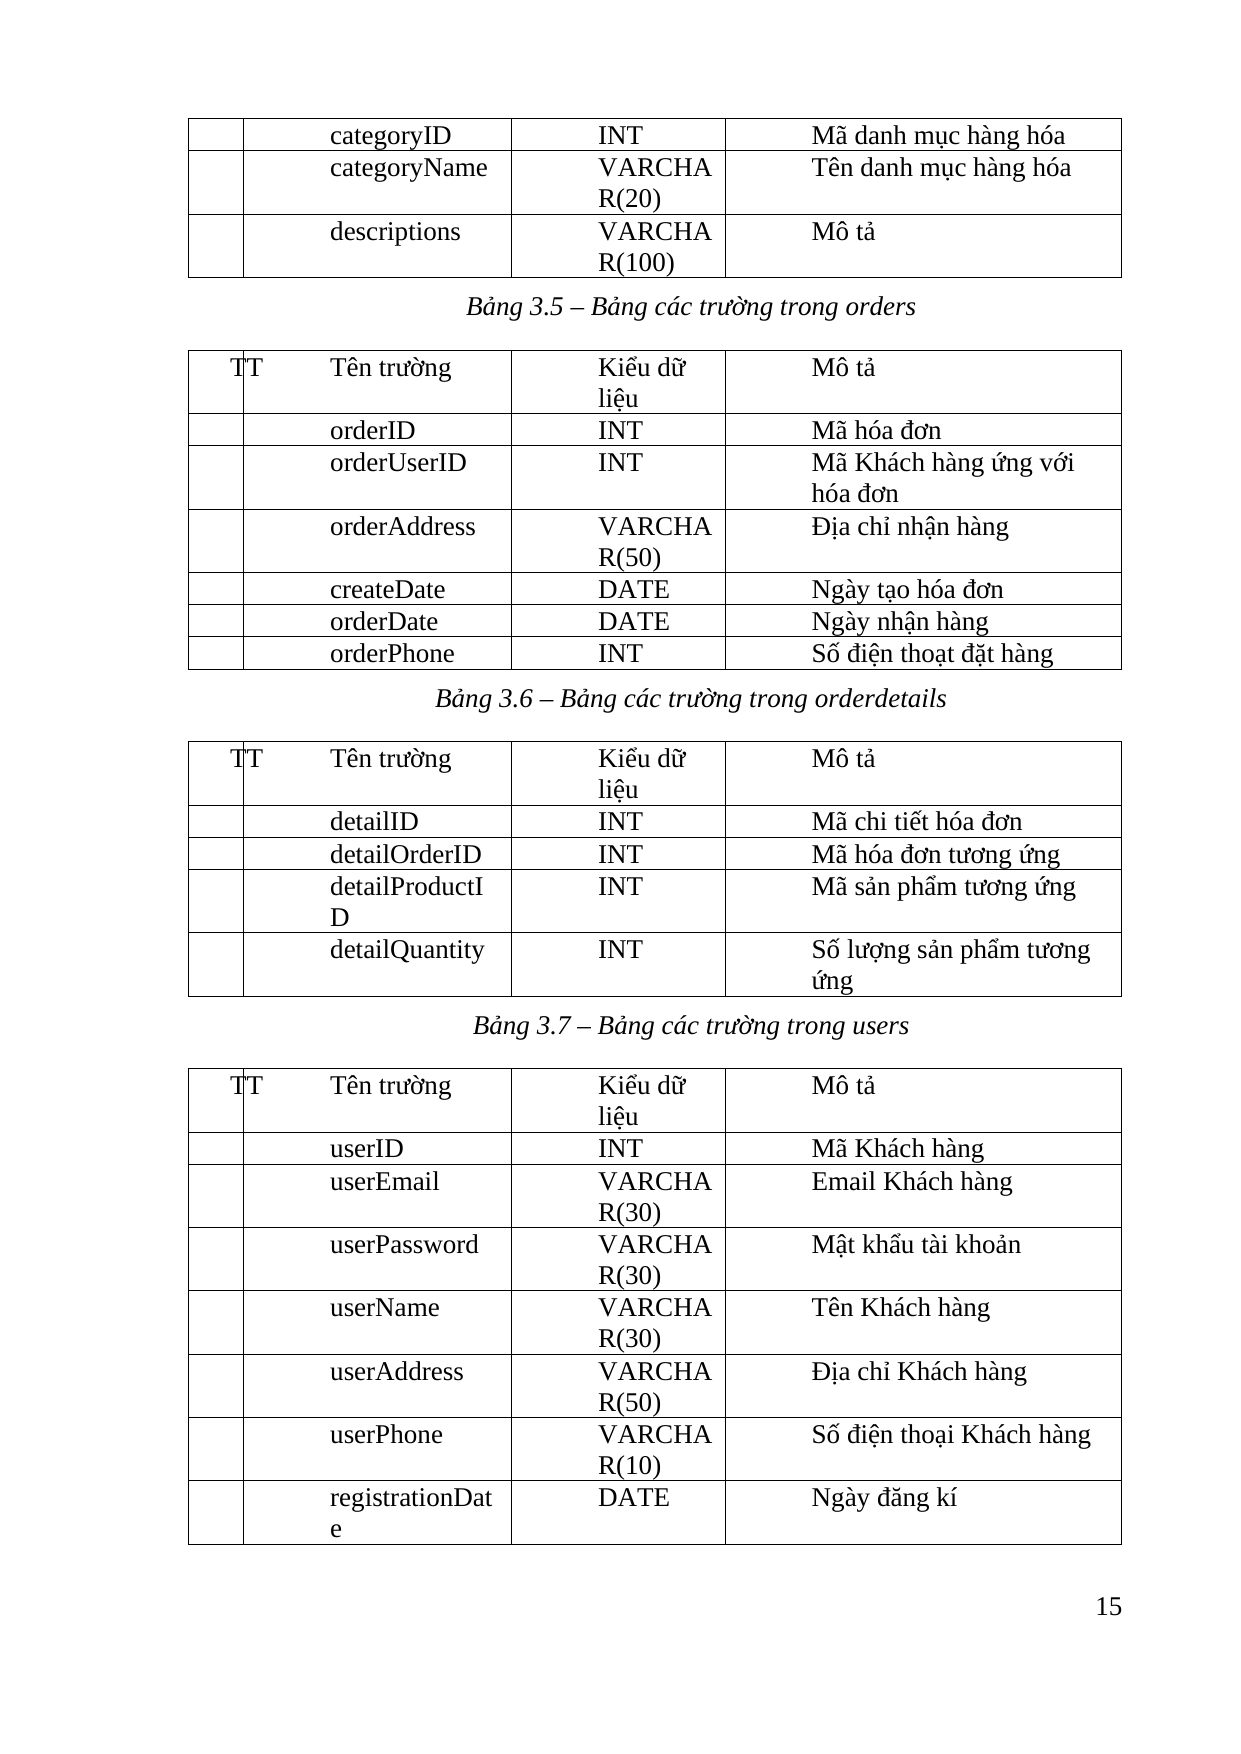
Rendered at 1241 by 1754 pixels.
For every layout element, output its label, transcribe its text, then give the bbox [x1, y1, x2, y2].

table_cell 2 [189, 1165, 243, 1227]
table_cell Số lượng sản phẩm tương ứng [726, 933, 1121, 996]
table_cell 5 [189, 605, 243, 636]
table_cell VARCHAR(10) [512, 1418, 725, 1480]
table_cell orderUserID [244, 446, 511, 508]
table_cell categoryName [244, 151, 511, 214]
table_header Tên trường [244, 1069, 511, 1132]
table_cell Mã danh mục hàng hóa [726, 119, 1121, 150]
table_cell Ngày đăng kí [726, 1481, 1121, 1544]
table_cell INT [512, 838, 725, 869]
table_cell createDate [244, 573, 511, 604]
table_cell VARCHAR(20) [512, 151, 725, 214]
table_cell userPhone [244, 1418, 511, 1480]
table_cell Ngày nhận hàng [726, 605, 1121, 636]
table_cell INT [512, 414, 725, 445]
table_cell INT [512, 870, 725, 932]
table_cell VARCHAR(30) [512, 1291, 725, 1354]
table_header Kiểu dữ liệu [512, 351, 725, 413]
table_cell 1 [189, 1133, 243, 1164]
table_cell DATE [512, 1481, 725, 1544]
table_cell userAddress [244, 1355, 511, 1417]
text Bảng 3.7 – Bảng các trường trong users [262, 1009, 1122, 1040]
table_cell detailProductID [244, 870, 511, 932]
table_cell VARCHAR(30) [512, 1228, 725, 1290]
table_cell 1 [189, 414, 243, 445]
table_cell Tên danh mục hàng hóa [726, 151, 1121, 214]
table_cell Mã sản phẩm tương ứng [726, 870, 1121, 932]
table_header Mô tả [726, 351, 1121, 413]
table_cell 4 [189, 1291, 243, 1354]
table_cell 2 [189, 838, 243, 869]
table_cell VARCHAR(30) [512, 1165, 725, 1227]
table_header Kiểu dữ liệu [512, 742, 725, 804]
table_cell categoryID [244, 119, 511, 150]
table_cell 1 [189, 806, 243, 837]
table_cell 4 [189, 573, 243, 604]
table_cell Mã chi tiết hóa đơn [726, 806, 1121, 837]
table_cell INT [512, 806, 725, 837]
table_cell INT [512, 1133, 725, 1164]
table_cell descriptions [244, 215, 511, 277]
table_cell INT [512, 637, 725, 668]
table_cell 3 [189, 1228, 243, 1290]
table_header TT [189, 1069, 243, 1132]
table_header Mô tả [726, 1069, 1121, 1132]
table_cell Ngày tạo hóa đơn [726, 573, 1121, 604]
table_cell 6 [189, 1418, 243, 1480]
table_cell Số điện thoại Khách hàng [726, 1418, 1121, 1480]
table_cell orderID [244, 414, 511, 445]
table_cell DATE [512, 605, 725, 636]
table_cell registrationDate [244, 1481, 511, 1544]
table_cell Mật khẩu tài khoản [726, 1228, 1121, 1290]
table_cell VARCHAR(50) [512, 1355, 725, 1417]
table_cell VARCHAR(50) [512, 510, 725, 572]
table_cell Mã Khách hàng ứng với hóa đơn [726, 446, 1121, 508]
table_cell orderPhone [244, 637, 511, 668]
table_cell 3 [189, 510, 243, 572]
table_cell detailQuantity [244, 933, 511, 996]
table_cell 1 [189, 119, 243, 150]
table_cell detailOrderID [244, 838, 511, 869]
table_cell VARCHAR(100) [512, 215, 725, 277]
table_cell orderAddress [244, 510, 511, 572]
table_cell Mô tả [726, 215, 1121, 277]
table_cell DATE [512, 573, 725, 604]
table_header Tên trường [244, 351, 511, 413]
table_cell Tên Khách hàng [726, 1291, 1121, 1354]
table_cell 2 [189, 446, 243, 508]
table_cell 7 [189, 1481, 243, 1544]
table_cell INT [512, 119, 725, 150]
table_cell Email Khách hàng [726, 1165, 1121, 1227]
table_cell 3 [189, 215, 243, 277]
table_cell Số điện thoạt đặt hàng [726, 637, 1121, 668]
table_cell Mã hóa đơn tương ứng [726, 838, 1121, 869]
text Bảng 3.5 – Bảng các trường trong orders [262, 291, 1122, 322]
table_cell 3 [189, 870, 243, 932]
table_cell userPassword [244, 1228, 511, 1290]
table_cell userEmail [244, 1165, 511, 1227]
table_cell userID [244, 1133, 511, 1164]
table_header TT [189, 742, 243, 804]
table_cell 2 [189, 151, 243, 214]
table_cell Địa chỉ Khách hàng [726, 1355, 1121, 1417]
table_header Kiểu dữ liệu [512, 1069, 725, 1132]
table_cell 4 [189, 933, 243, 996]
table_cell INT [512, 446, 725, 508]
table_cell userName [244, 1291, 511, 1354]
table_cell detailID [244, 806, 511, 837]
table_cell Mã hóa đơn [726, 414, 1121, 445]
table_cell 6 [189, 637, 243, 668]
table_header TT [189, 351, 243, 413]
table_cell INT [512, 933, 725, 996]
table_header Mô tả [726, 742, 1121, 804]
table_header Tên trường [244, 742, 511, 804]
table_cell Địa chỉ nhận hàng [726, 510, 1121, 572]
table_cell Mã Khách hàng [726, 1133, 1121, 1164]
table_cell 5 [189, 1355, 243, 1417]
table_cell orderDate [244, 605, 511, 636]
text Bảng 3.6 – Bảng các trường trong orderdetails [262, 682, 1122, 713]
